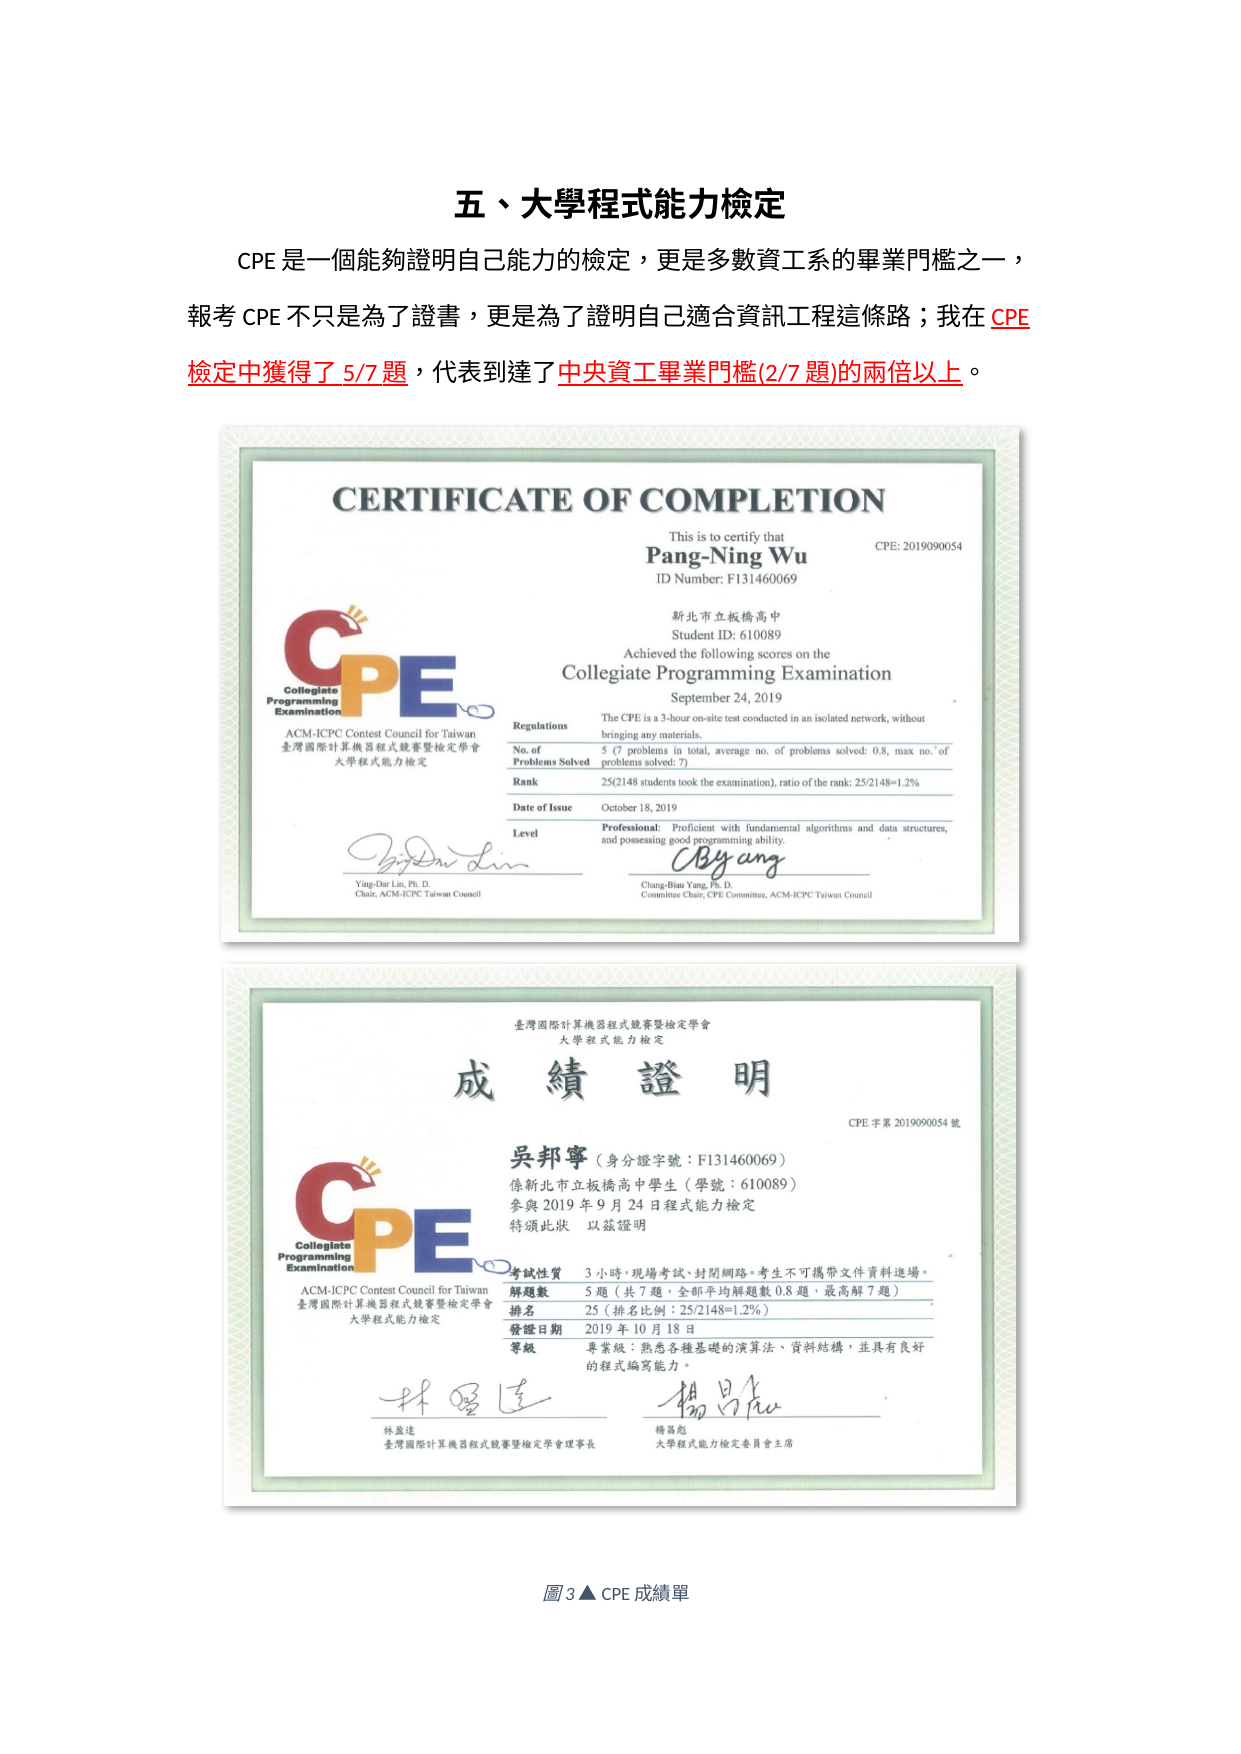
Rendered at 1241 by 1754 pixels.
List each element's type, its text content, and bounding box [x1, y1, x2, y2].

picture [224, 964, 1017, 1506]
text CPE是一個能夠證明自己能力的檢定，更是多數資工系的畢業門檻之一，報考CPE不只是為了證書，更是為了證明自己適合資訊工程這條路；我在CPE檢定中獲得了5/7題，代表到達了中央資工畢業門檻(2/7題)的兩倍以上。 [187, 239, 1053, 389]
subtitle 五、大學程式能力檢定 [187, 164, 1053, 239]
picture [221, 427, 1020, 942]
